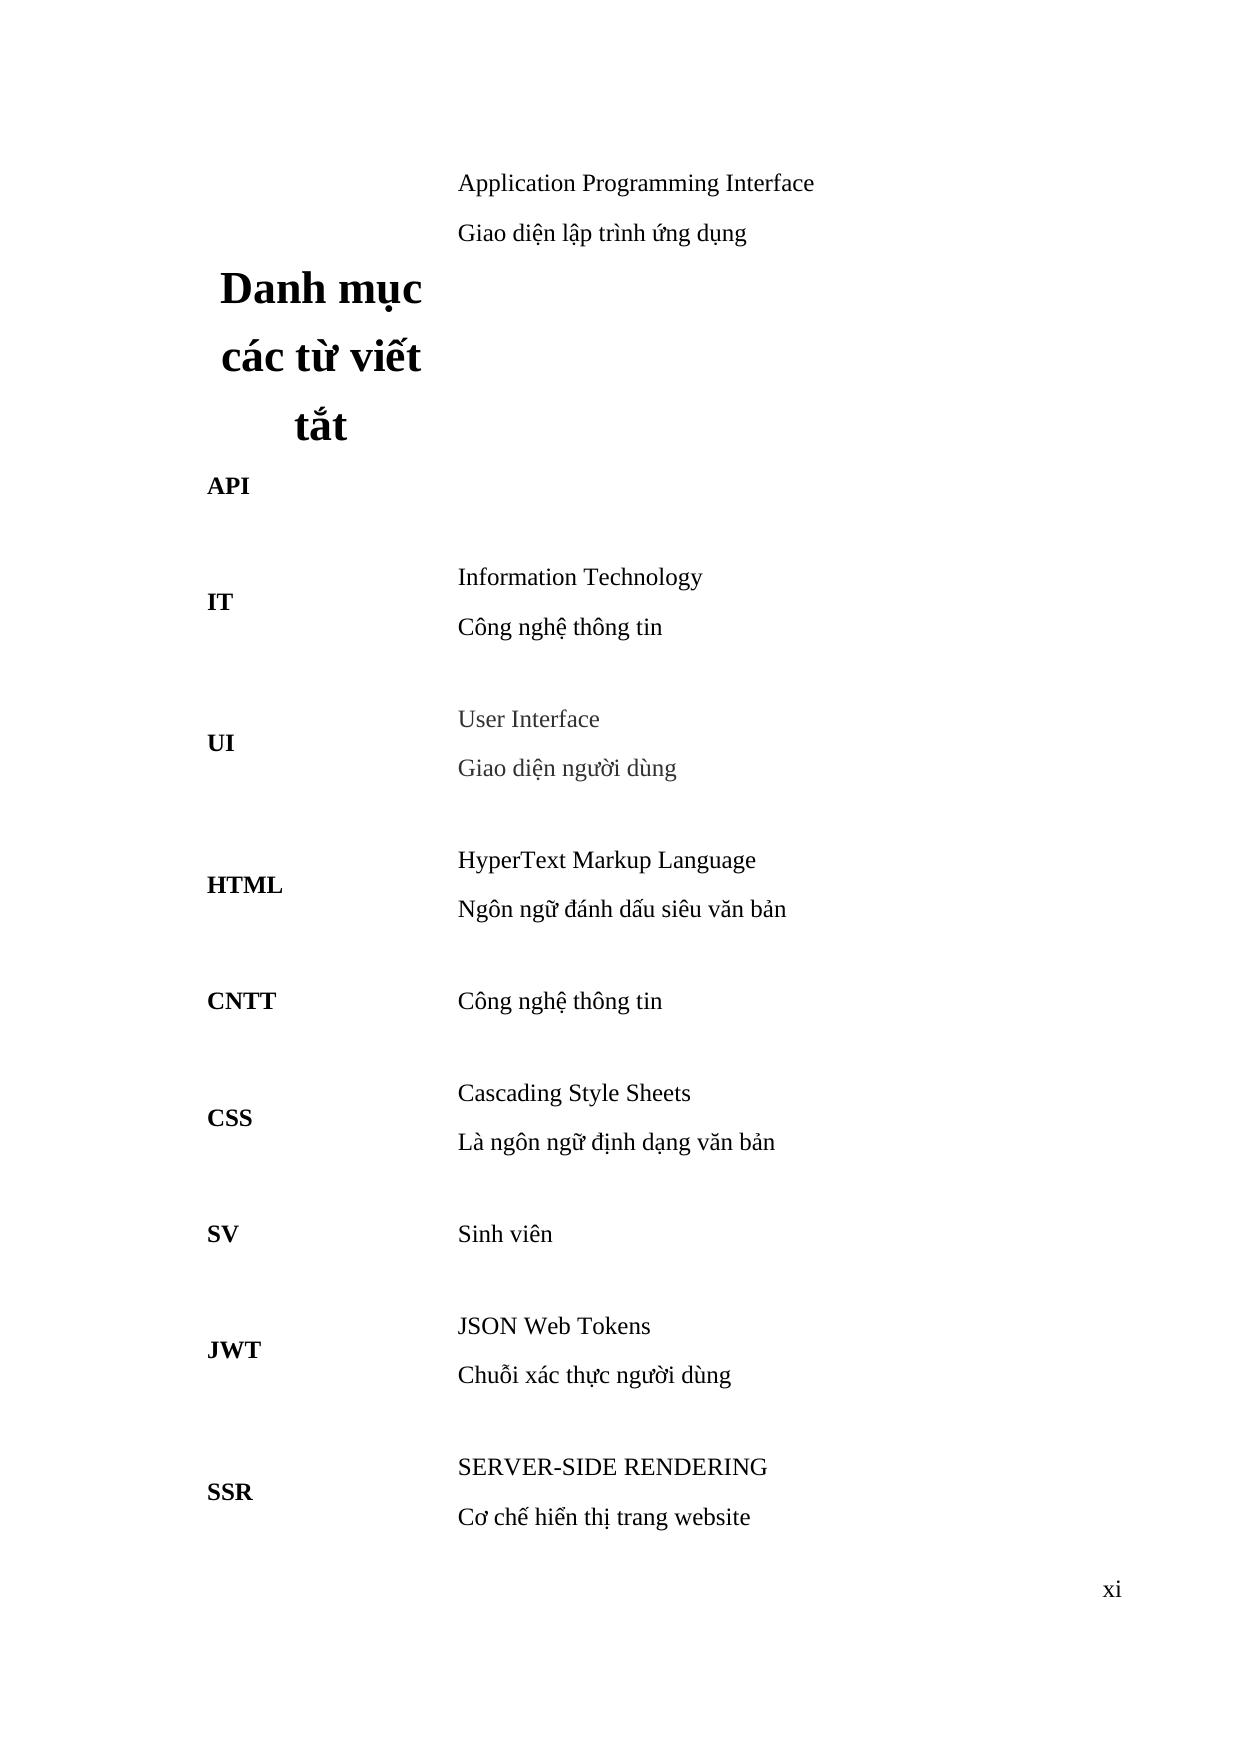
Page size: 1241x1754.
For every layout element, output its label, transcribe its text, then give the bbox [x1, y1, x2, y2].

table_cell JSON Web Tokens Chuỗi xác thực người dùng [446, 1260, 1067, 1402]
table_cell SERVER-SIDE RENDERING Cơ chế hiển thị trang website [446, 1402, 1067, 1543]
table_cell Information Technology Công nghệ thông tin [446, 512, 1067, 653]
table_cell SV [196, 1169, 446, 1260]
table_cell CNTT [196, 936, 446, 1027]
table_header API [196, 118, 446, 512]
table_cell HyperText Markup Language Ngôn ngữ đánh dấu siêu văn bản [446, 795, 1067, 936]
table_cell SSR [196, 1402, 446, 1543]
table_header Application Programming Interface Giao diện lập trình ứng dụng [446, 118, 1067, 512]
table_cell User Interface Giao diện người dùng [446, 653, 1067, 794]
table_cell Sinh viên [446, 1169, 1067, 1260]
table_cell Công nghệ thông tin [446, 936, 1067, 1027]
table_cell JWT [196, 1260, 446, 1402]
table_cell HTML [196, 795, 446, 936]
table_cell CSS [196, 1028, 446, 1169]
table_cell Cascading Style Sheets Là ngôn ngữ định dạng văn bản [446, 1028, 1067, 1169]
subtitle Danh mục các từ viết tắt [207, 260, 435, 450]
table_cell UI [196, 653, 446, 794]
table_cell IT [196, 512, 446, 653]
